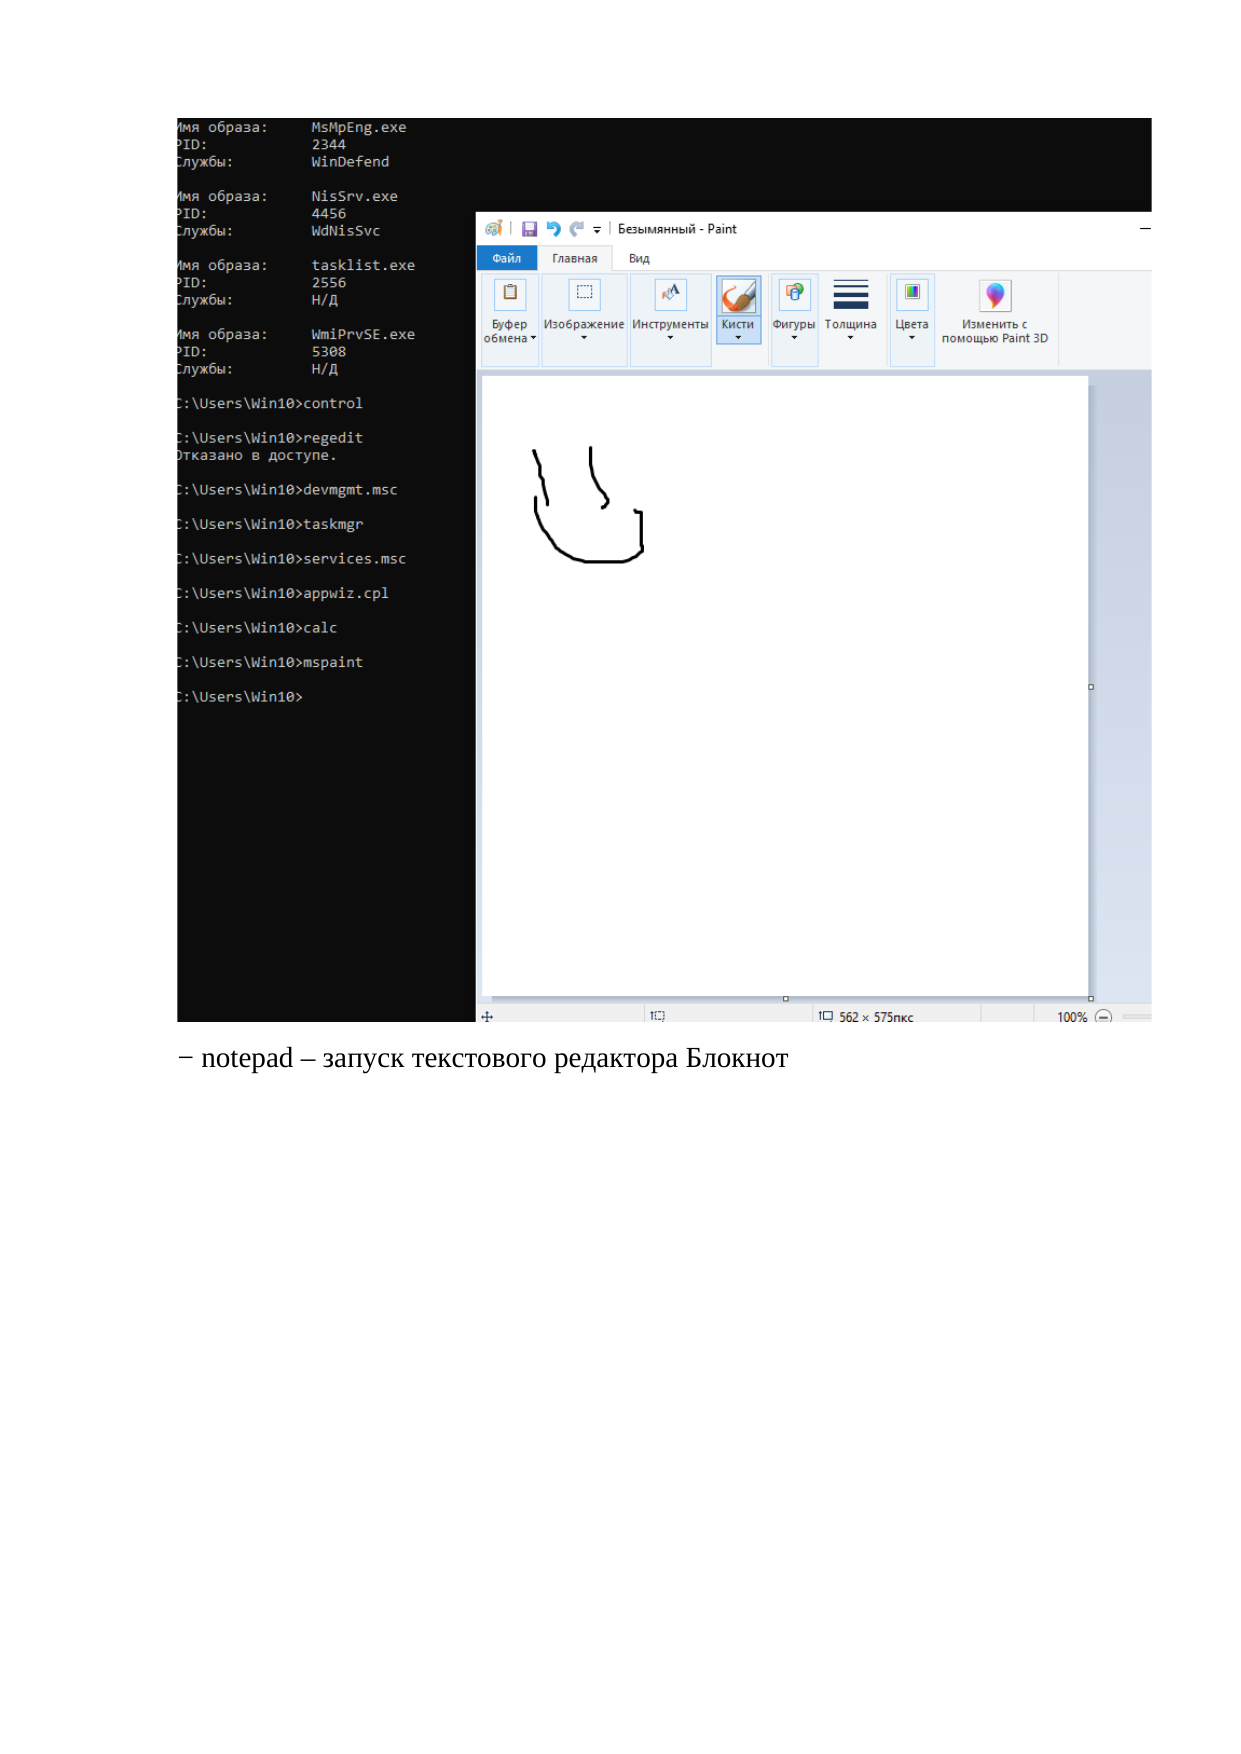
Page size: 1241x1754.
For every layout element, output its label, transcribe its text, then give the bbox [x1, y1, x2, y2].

text − notepad – запуск текстового редактора Блокнот [177, 1040, 1152, 1074]
picture [177, 118, 1152, 1022]
